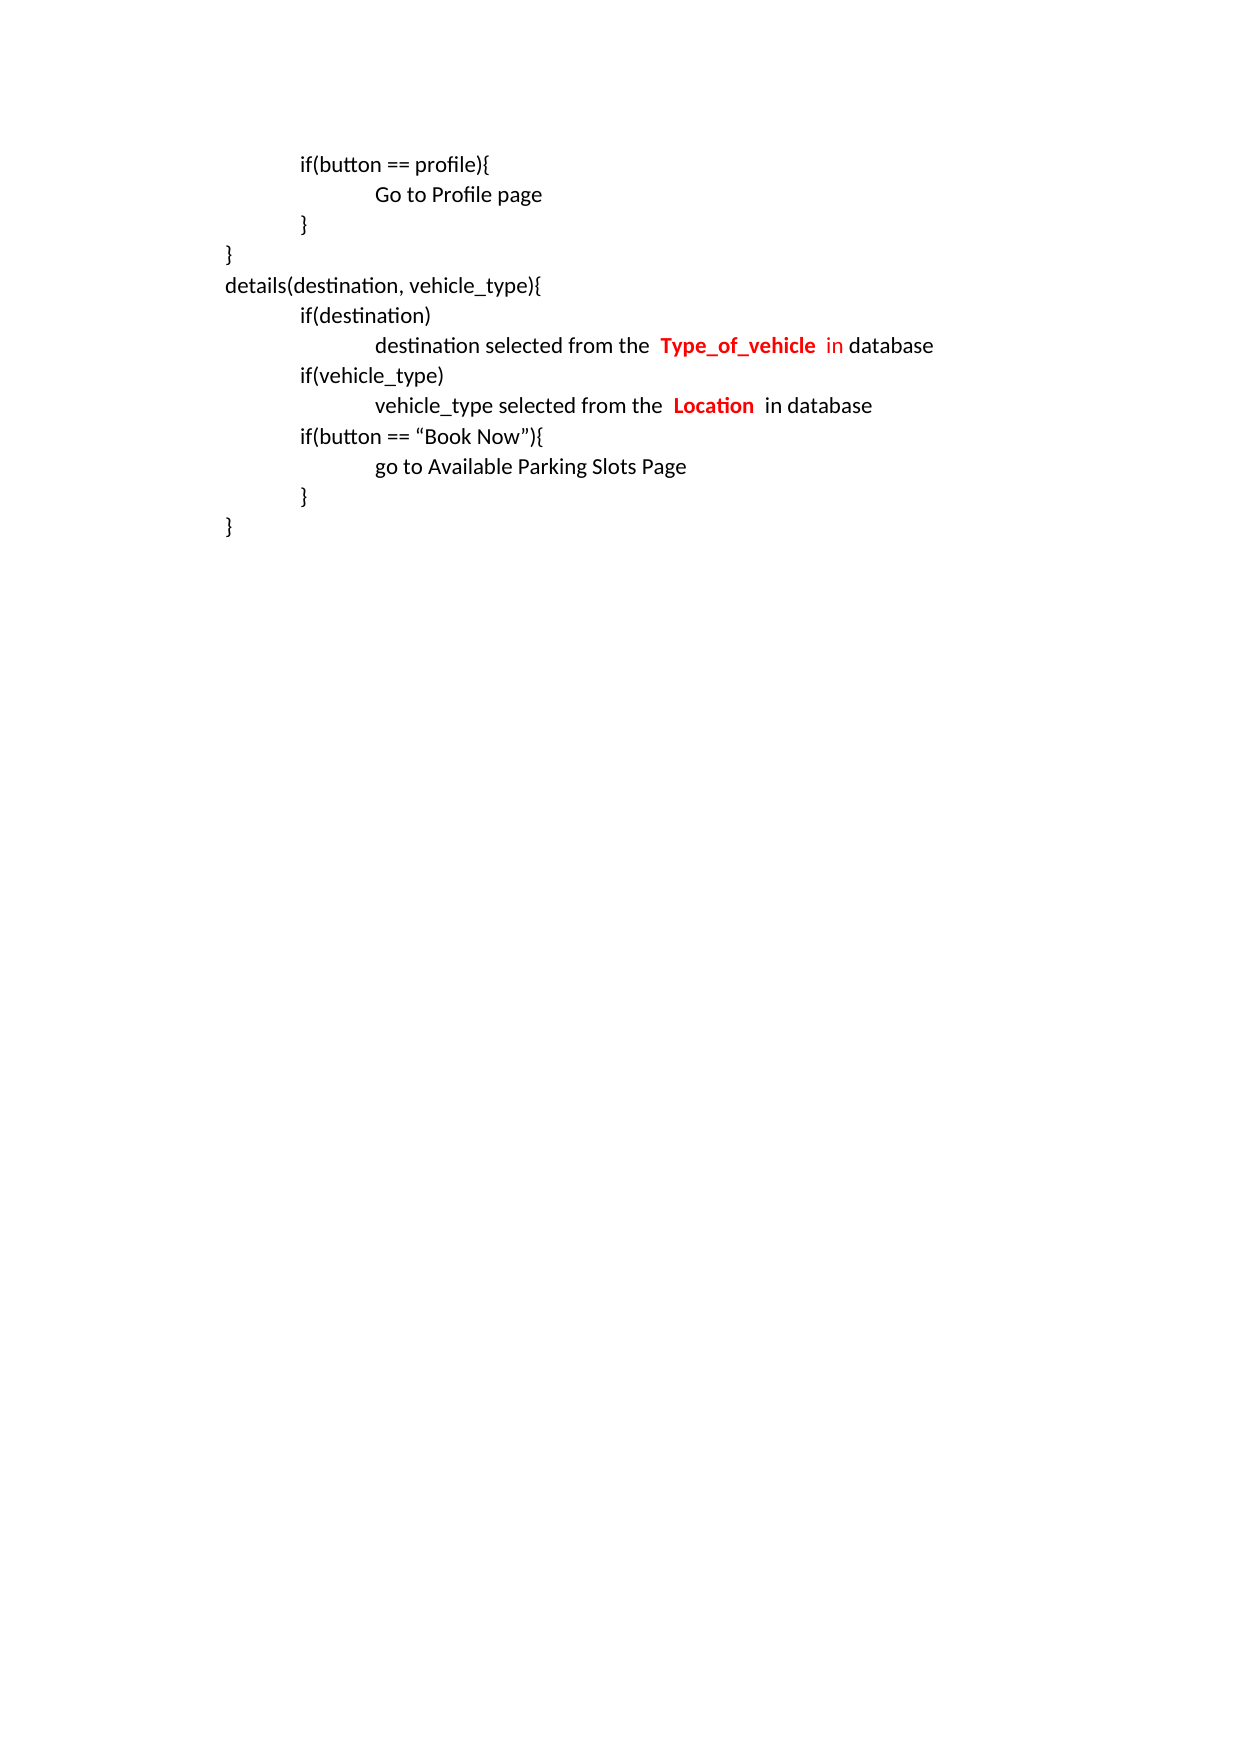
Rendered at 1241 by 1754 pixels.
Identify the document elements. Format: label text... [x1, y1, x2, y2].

list if(button == profile){ [225, 150, 1090, 178]
list if(button == “Book Now”){ [225, 422, 1090, 450]
list if(vehicle_type) [225, 361, 1090, 389]
list } [225, 512, 1090, 541]
list } [225, 241, 1090, 269]
list Go to Profile page [225, 180, 1090, 208]
list details(destination, vehicle_type){ [225, 271, 1090, 299]
list } [225, 482, 1090, 510]
list if(destination) [225, 301, 1090, 329]
list } [225, 210, 1090, 238]
list go to Available Parking Slots Page [225, 452, 1090, 480]
list destination selected from the Type_of_vehicle in database [225, 331, 1090, 359]
list vehicle_type selected from the Location in database [225, 392, 1090, 420]
